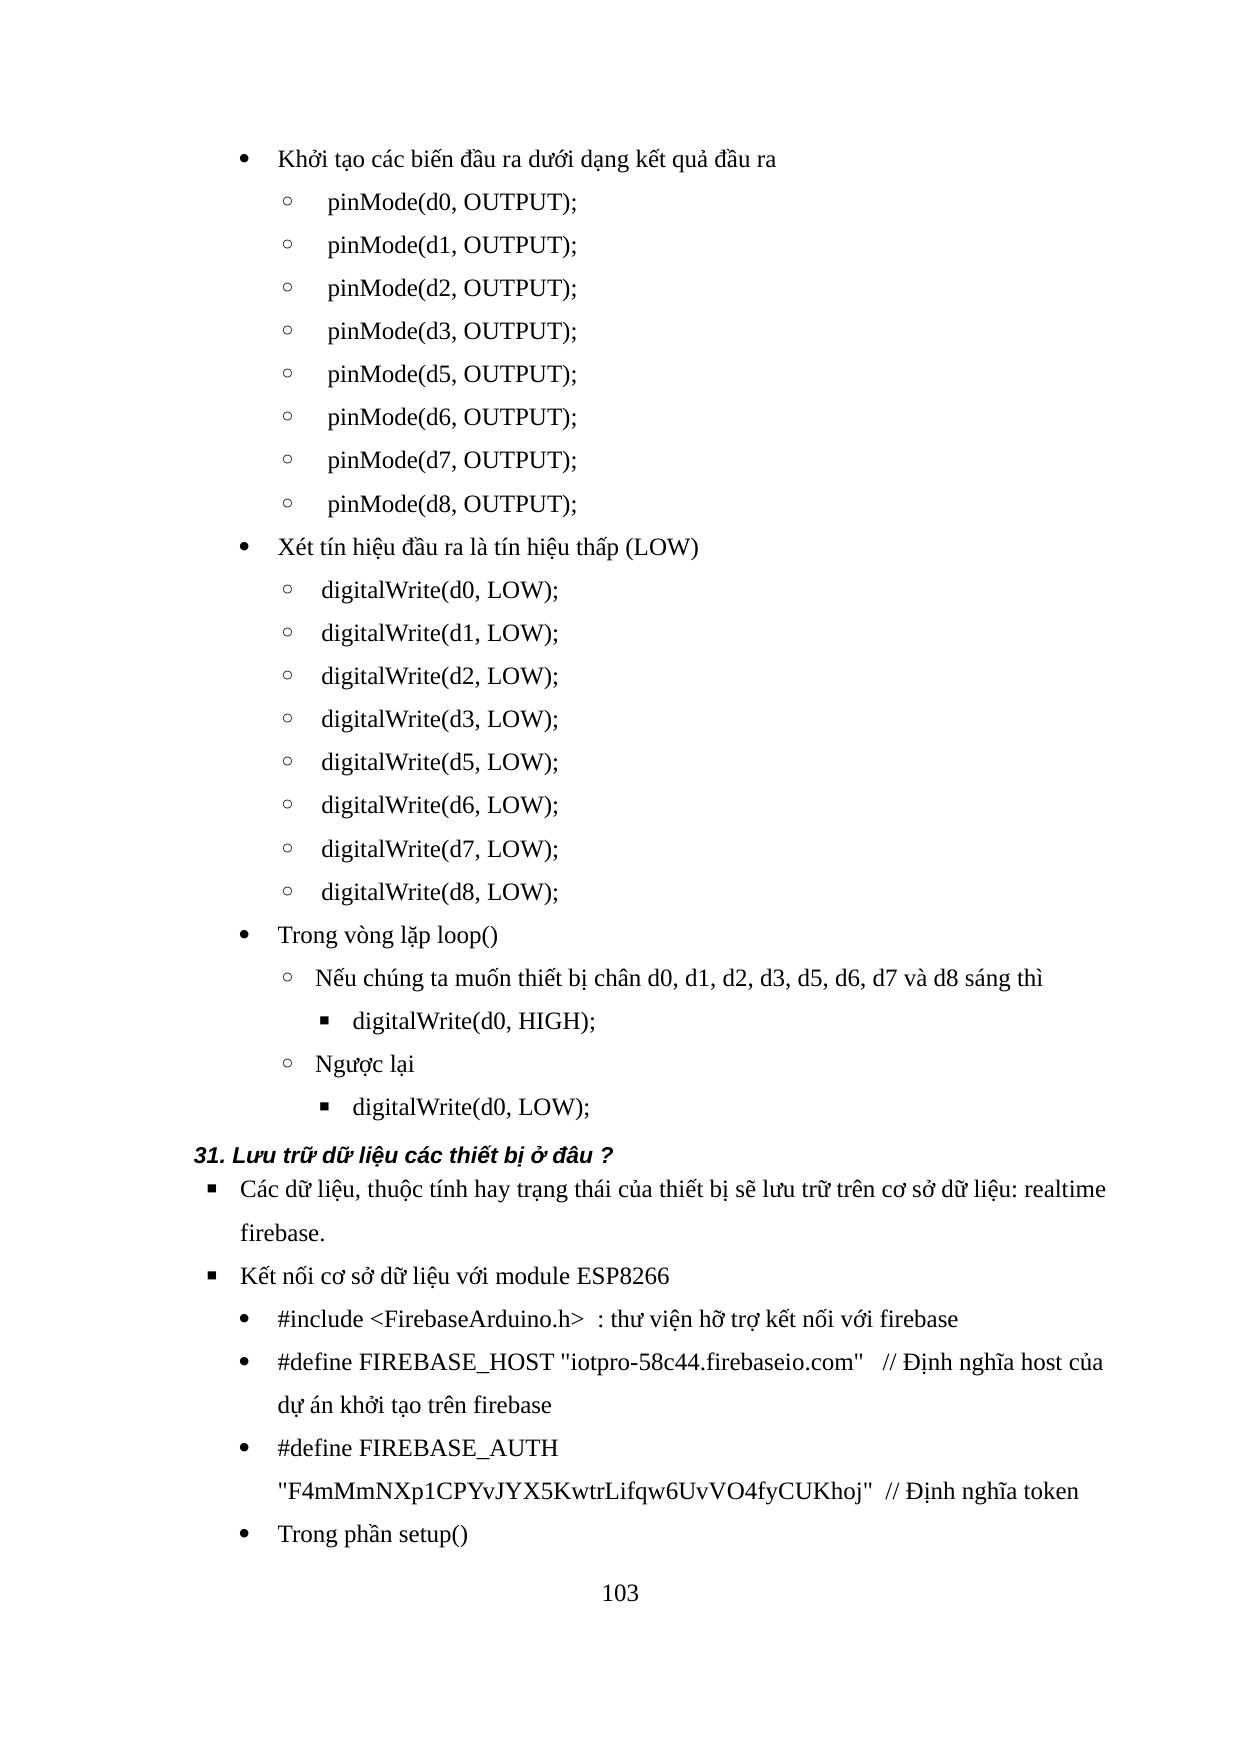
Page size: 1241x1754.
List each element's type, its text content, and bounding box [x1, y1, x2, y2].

list pinMode(d1, OUTPUT); [277, 230, 1122, 259]
list pinMode(d0, OUTPUT); [277, 187, 1122, 216]
list digitalWrite(d5, LOW); [277, 747, 1122, 776]
list digitalWrite(d7, LOW); [277, 834, 1122, 862]
list digitalWrite(d0, LOW); [315, 1092, 1122, 1121]
list pinMode(d2, OUTPUT); [277, 273, 1122, 302]
list digitalWrite(d6, LOW); [277, 791, 1122, 819]
list digitalWrite(d1, LOW); [277, 618, 1122, 647]
list #define FIREBASE_AUTH "F4mMmNXp1CPYvJYX5KwtrLifqw6UvVO4fyCUKhoj" // Định nghĩa token [240, 1433, 1122, 1505]
list Các dữ liệu, thuộc tính hay trạng thái của thiết bị sẽ lưu trữ trên cơ sở dữ liệu: realtime firebase. [202, 1174, 1122, 1246]
list Trong phần setup() [240, 1519, 1122, 1548]
list digitalWrite(d0, LOW); [277, 575, 1122, 604]
list pinMode(d3, OUTPUT); [277, 316, 1122, 345]
list Trong vòng lặp loop() [240, 920, 1122, 949]
list pinMode(d5, OUTPUT); [277, 359, 1122, 388]
list Xét tín hiệu đầu ra là tín hiệu thấp (LOW) [240, 532, 1122, 561]
list Kết nối cơ sở dữ liệu với module ESP8266 [202, 1261, 1122, 1289]
list pinMode(d7, OUTPUT); [277, 446, 1122, 474]
list digitalWrite(d8, LOW); [277, 877, 1122, 906]
subtitle Lưu trữ dữ liệu các thiết bị ở đâu ? [156, 1142, 1122, 1168]
list Ngược lại [277, 1049, 1122, 1078]
list pinMode(d6, OUTPUT); [277, 402, 1122, 431]
list pinMode(d8, OUTPUT); [277, 489, 1122, 517]
list Khởi tạo các biến đầu ra dưới dạng kết quả đầu ra [240, 144, 1122, 172]
list digitalWrite(d2, LOW); [277, 661, 1122, 690]
list #include <FirebaseArduino.h> : thư viện hỡ trợ kết nối với firebase [240, 1304, 1122, 1333]
list #define FIREBASE_HOST "iotpro-58c44.firebaseio.com" // Định nghĩa host của dự án khởi tạo trên firebase [240, 1347, 1122, 1419]
list digitalWrite(d0, HIGH); [315, 1006, 1122, 1035]
list Nếu chúng ta muốn thiết bị chân d0, d1, d2, d3, d5, d6, d7 và d8 sáng thì [277, 963, 1122, 992]
list digitalWrite(d3, LOW); [277, 704, 1122, 733]
